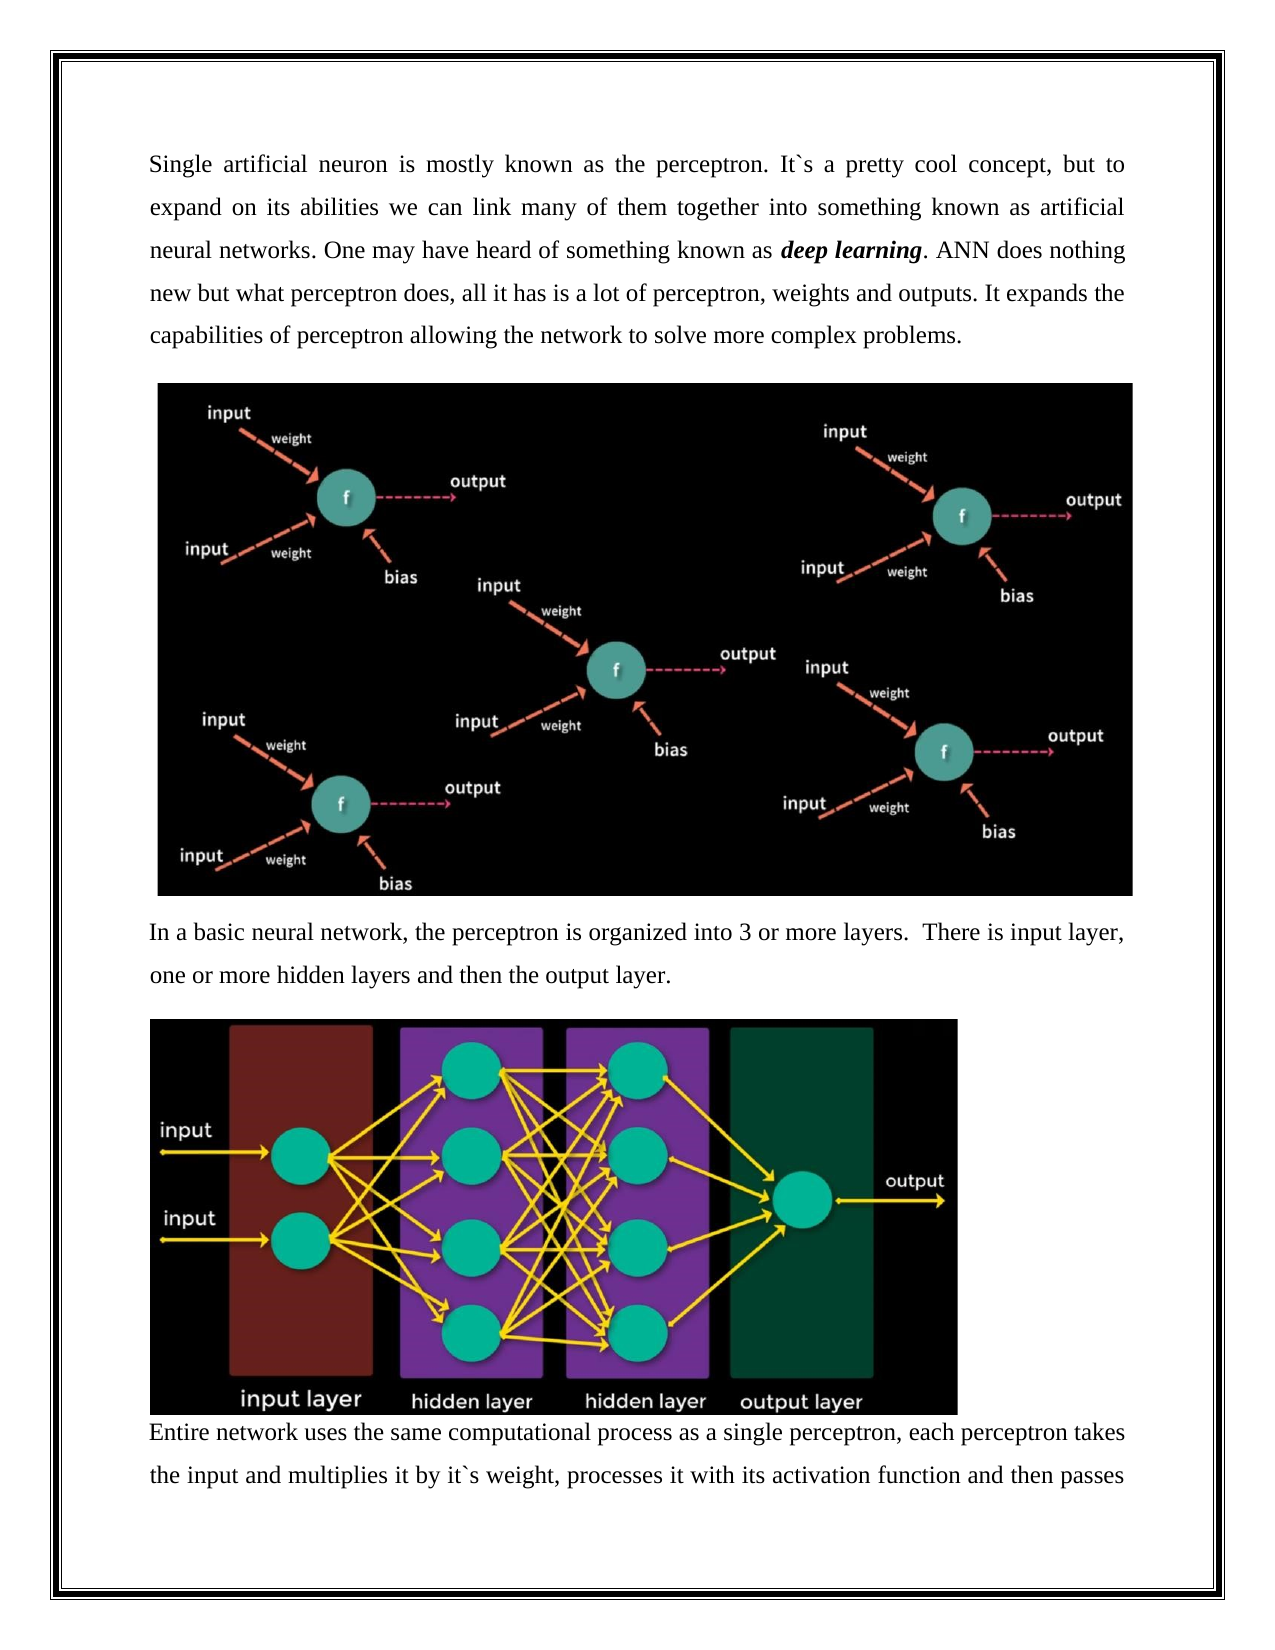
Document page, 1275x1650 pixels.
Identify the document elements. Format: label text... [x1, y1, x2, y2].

picture [157, 383, 1133, 896]
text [148, 1417, 1126, 1488]
text Single artificial neuron is mostly known as the perceptron. It`s a pretty cool concept, but to expand on its abilities we can link many of them together into something known as artificial neural networks. One may have heard of something known as deep learning. ANN does nothing new but what perceptron does, all it has is a lot of perceptron, weights and outputs. It expands the capabilities of perceptron allowing the network to solve more complex problems. [148, 149, 1126, 349]
text In a basic neural network, the perceptron is organized into 3 or more layers. There is input layer, one or more hidden layers and then the output layer. [148, 917, 1126, 989]
picture [150, 1019, 958, 1415]
